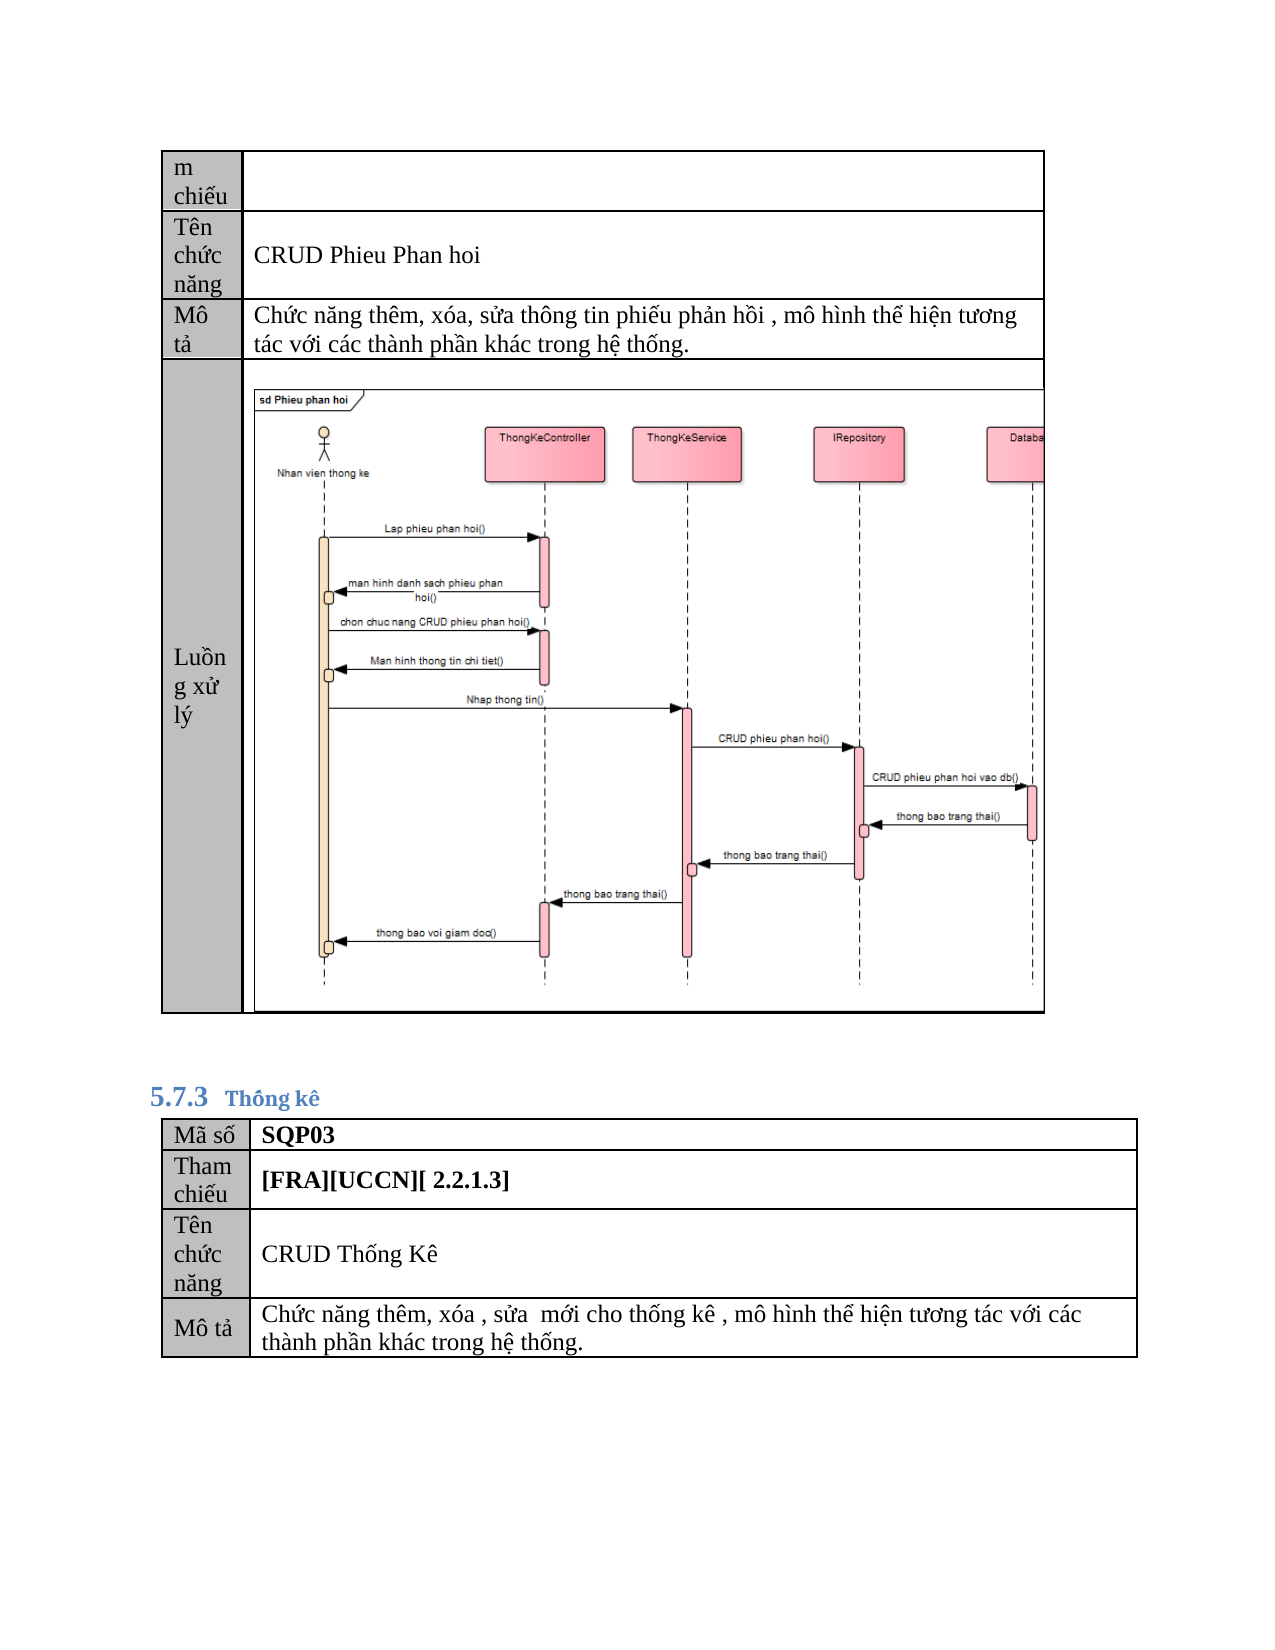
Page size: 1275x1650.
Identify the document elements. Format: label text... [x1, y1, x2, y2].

table_header SQP03 [251, 1120, 1136, 1149]
table_cell Mô tả [163, 1299, 249, 1356]
table_cell Mô tả [163, 300, 241, 357]
table_cell CRUD Thống Kê [251, 1210, 1136, 1297]
subtitle Thống kê [150, 1079, 1125, 1113]
table_cell Luồng xử lý [163, 360, 241, 1012]
table_cell [244, 360, 1043, 1012]
table_cell [FRA][UCCN][ 2.2.1.3] [251, 1151, 1136, 1208]
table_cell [244, 152, 1043, 209]
table_cell Tham chiếu [163, 1151, 249, 1208]
table_cell Chức năng thêm, xóa, sửa thông tin phiếu phản hồi , mô hình thể hiện tương tác với các thành phần khác trong hệ thống. [244, 300, 1043, 357]
table_cell Tên chức năng [163, 212, 241, 298]
picture [253, 388, 1044, 1012]
table_cell Tham chiếu [163, 152, 241, 209]
table_cell Tên chức năng [163, 1210, 249, 1297]
table_cell Chức năng thêm, xóa , sửa mới cho thống kê , mô hình thể hiện tương tác với các thành phần khác trong hệ thống. [251, 1299, 1136, 1356]
table_cell CRUD Phieu Phan hoi [244, 212, 1043, 298]
table_header Mã số [163, 1120, 249, 1149]
